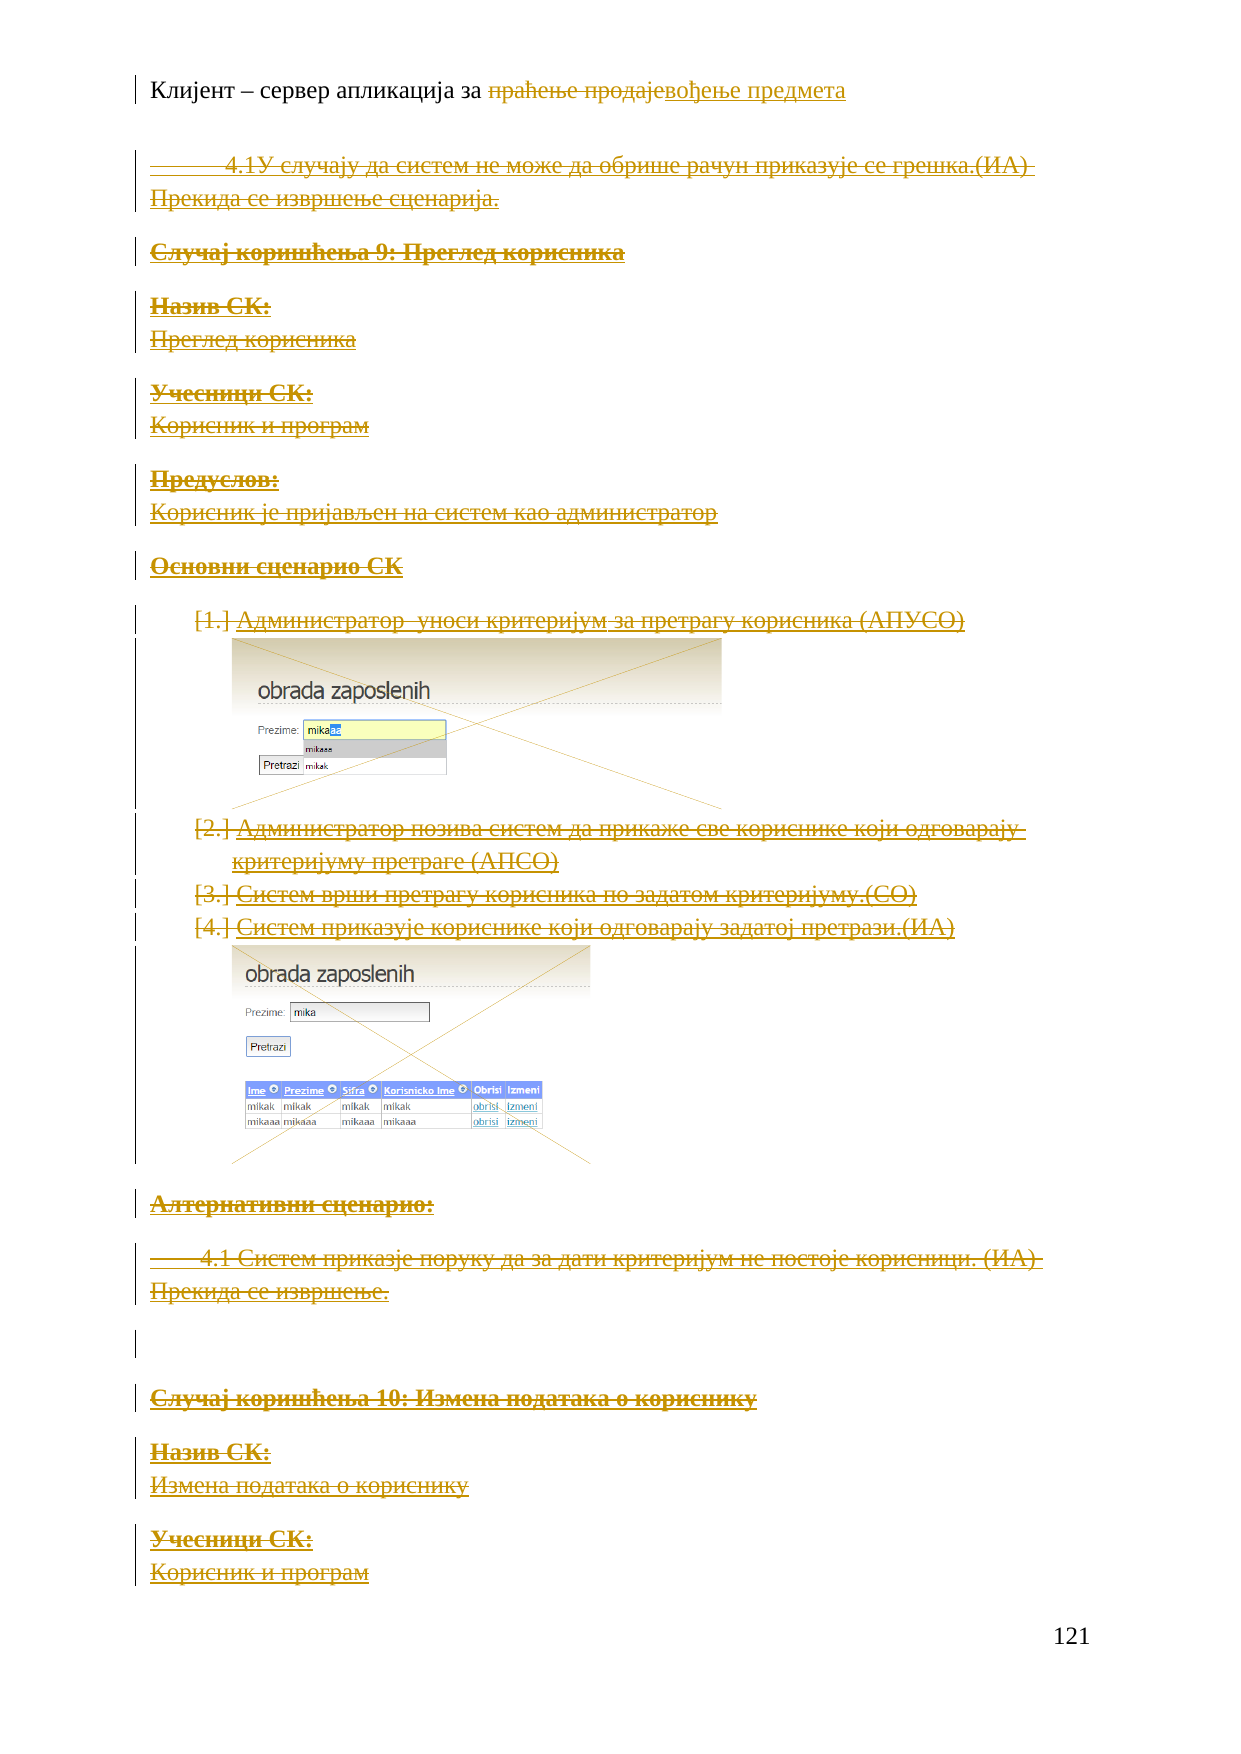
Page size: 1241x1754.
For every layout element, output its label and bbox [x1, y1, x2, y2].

picture [231, 639, 474, 808]
picture [235, 638, 719, 723]
picture [233, 725, 721, 810]
picture [234, 1056, 588, 1164]
picture [479, 639, 722, 808]
picture [231, 946, 409, 1163]
picture [233, 945, 589, 1053]
picture [413, 946, 591, 1163]
